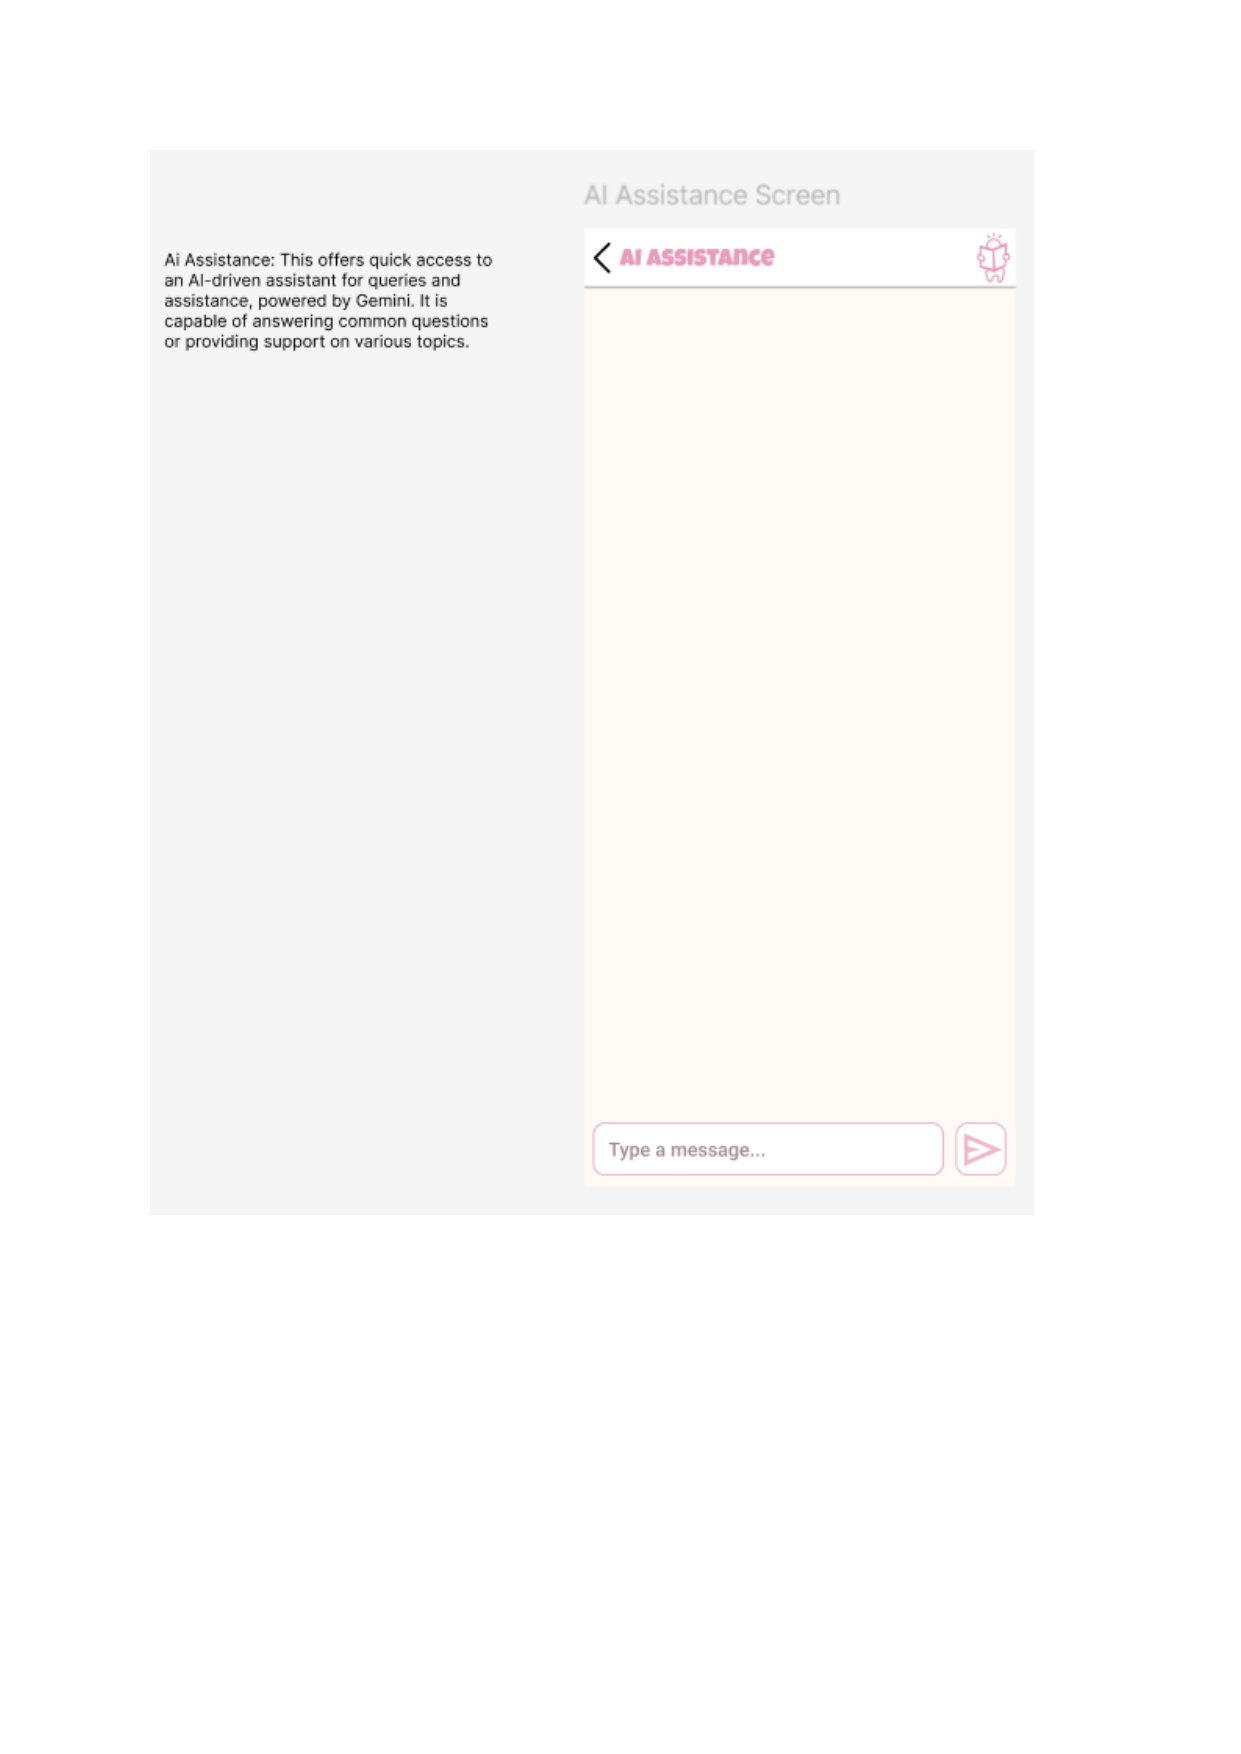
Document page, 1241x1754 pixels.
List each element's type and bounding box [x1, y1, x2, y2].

picture [150, 150, 1035, 1215]
